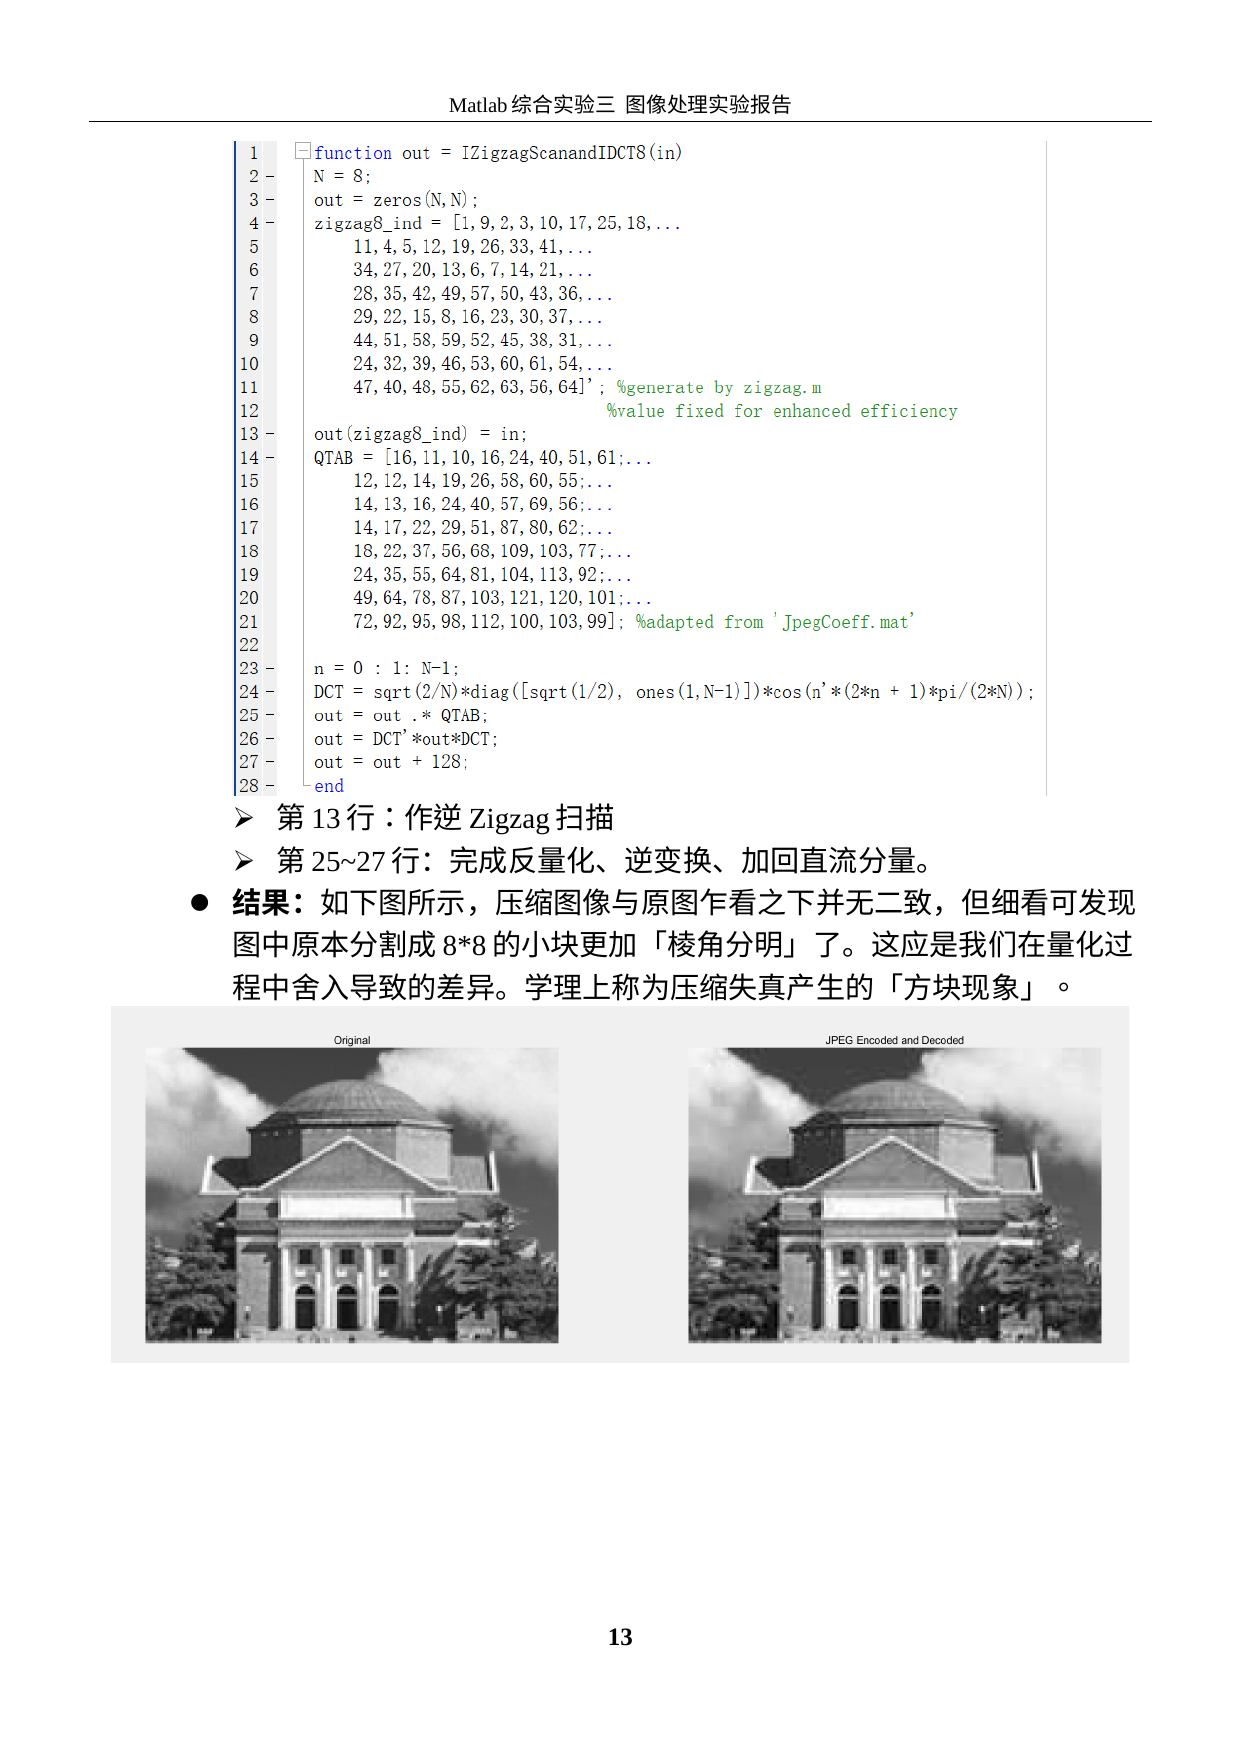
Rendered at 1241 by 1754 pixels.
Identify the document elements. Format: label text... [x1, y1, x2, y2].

picture [232, 141, 1048, 796]
list 结果：如下图所示，压缩图像与原图乍看之下并无二致，但细看可发现图中原本分割成8*8的小块更加「棱角分明」了。这应是我们在量化过程中舍入导致的差异。学理上称为压缩失真产生的「方块现象」。 [189, 880, 1152, 1007]
list 第13行：作逆Zigzag扫描 [232, 795, 1152, 837]
picture [110, 1006, 1130, 1363]
list 第25~27行：完成反量化、逆变换、加回直流分量。 [232, 837, 1152, 880]
